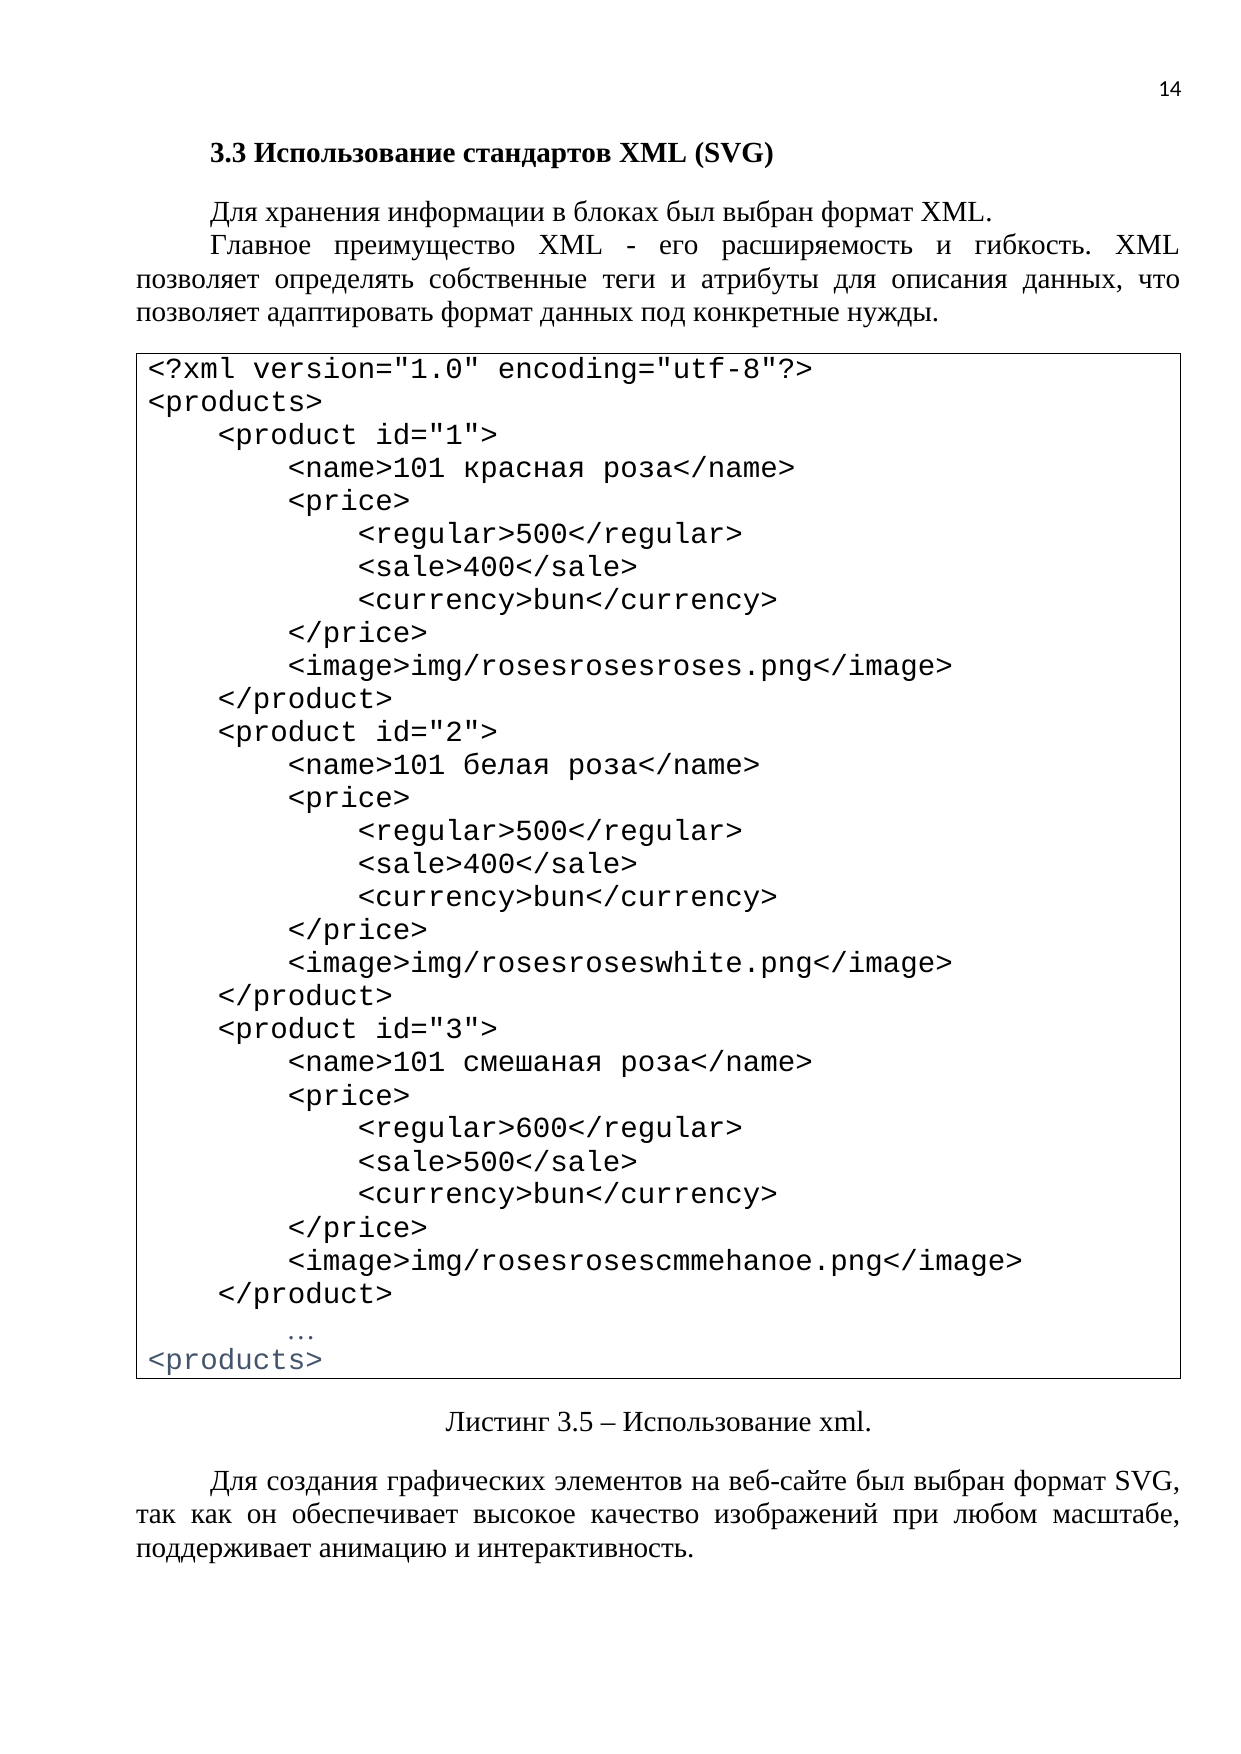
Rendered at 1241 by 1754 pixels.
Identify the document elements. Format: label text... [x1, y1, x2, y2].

text Для создания графических элементов на веб-сайте был выбран формат SVG, так как он обеспечивает высокое качество изображений при любом масштабе, поддерживает анимацию и интерактивность. [136, 1463, 1181, 1563]
text Листинг 3.5 – Использование xml. [136, 1404, 1181, 1438]
text Для хранения информации в блоках был выбран формат XML. [136, 194, 1181, 227]
text Главное преимущество XML - его расширяемость и гибкость. XML позволяет определять собственные теги и атрибуты для описания данных, что позволяет адаптировать формат данных под конкретные нужды. [136, 227, 1181, 328]
text 3.3 Использование стандартов XML (SVG) [136, 135, 1181, 169]
table_header <?xml version="1.0" encoding="utf-8"?> <products> <product id="1"> <name>101 красная роза</name> <price> <regular>500</regular> <sale>400</sale> <currency>bun</currency> </price> <image>img/rosesrosesroses.png</image> </product> <product id="2"> <name>101 белая роза</name> <price> <regular>500</regular> <sale>400</sale> <currency>bun</currency> </price> <image>img/rosesroseswhite.png</image> </product> <product id="3"> <name>101 смешаная роза</name> <price> <regular>600</regular> <sale>500</sale> <currency>bun</currency> </price> <image>img/rosesrosescmmehanoe.png</image> </product> … <products> [137, 354, 1180, 1378]
